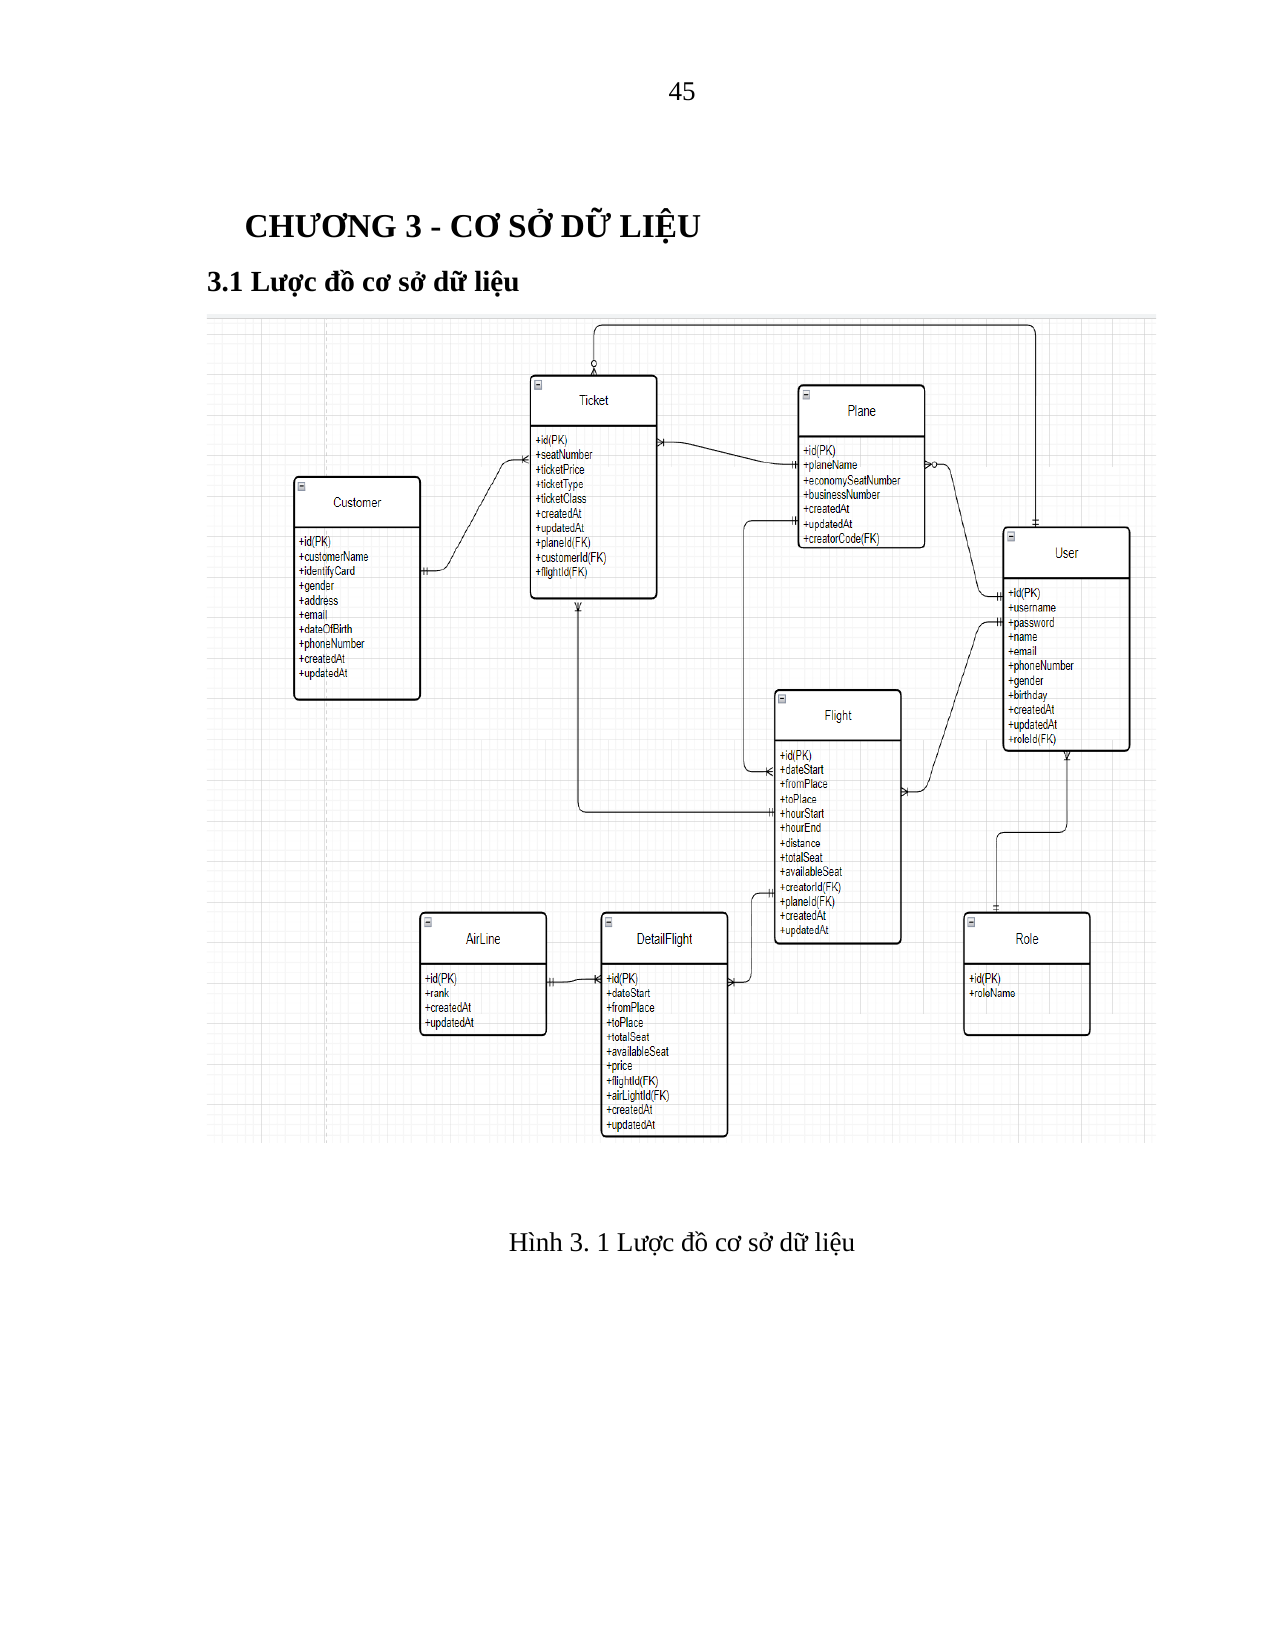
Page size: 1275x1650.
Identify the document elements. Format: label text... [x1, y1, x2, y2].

list CƠ SỞ DỮ LIỆU [244, 207, 1157, 245]
picture [206, 314, 1157, 1143]
list Lược đồ cơ sở dữ liệu [207, 264, 1157, 298]
